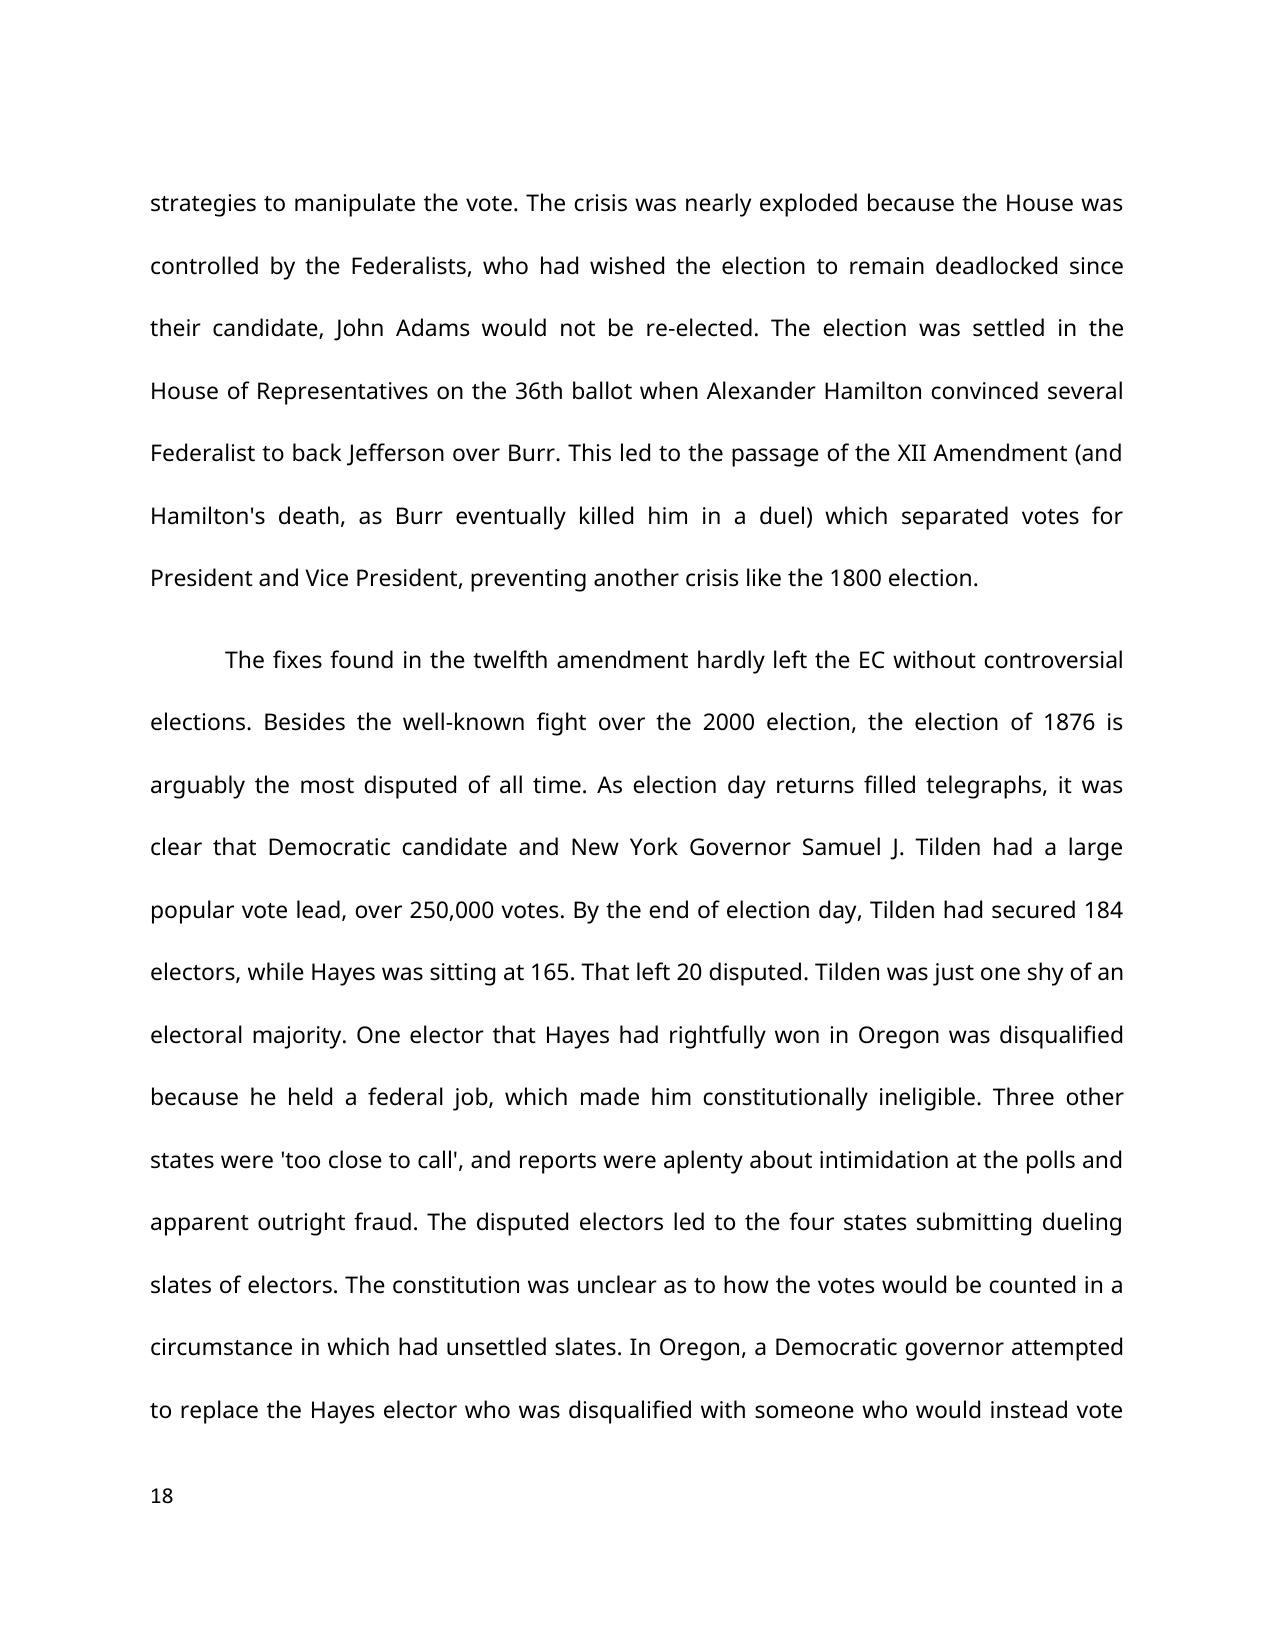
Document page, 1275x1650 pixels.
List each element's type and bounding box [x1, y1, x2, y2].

text [150, 187, 1125, 593]
text [150, 643, 1125, 1425]
